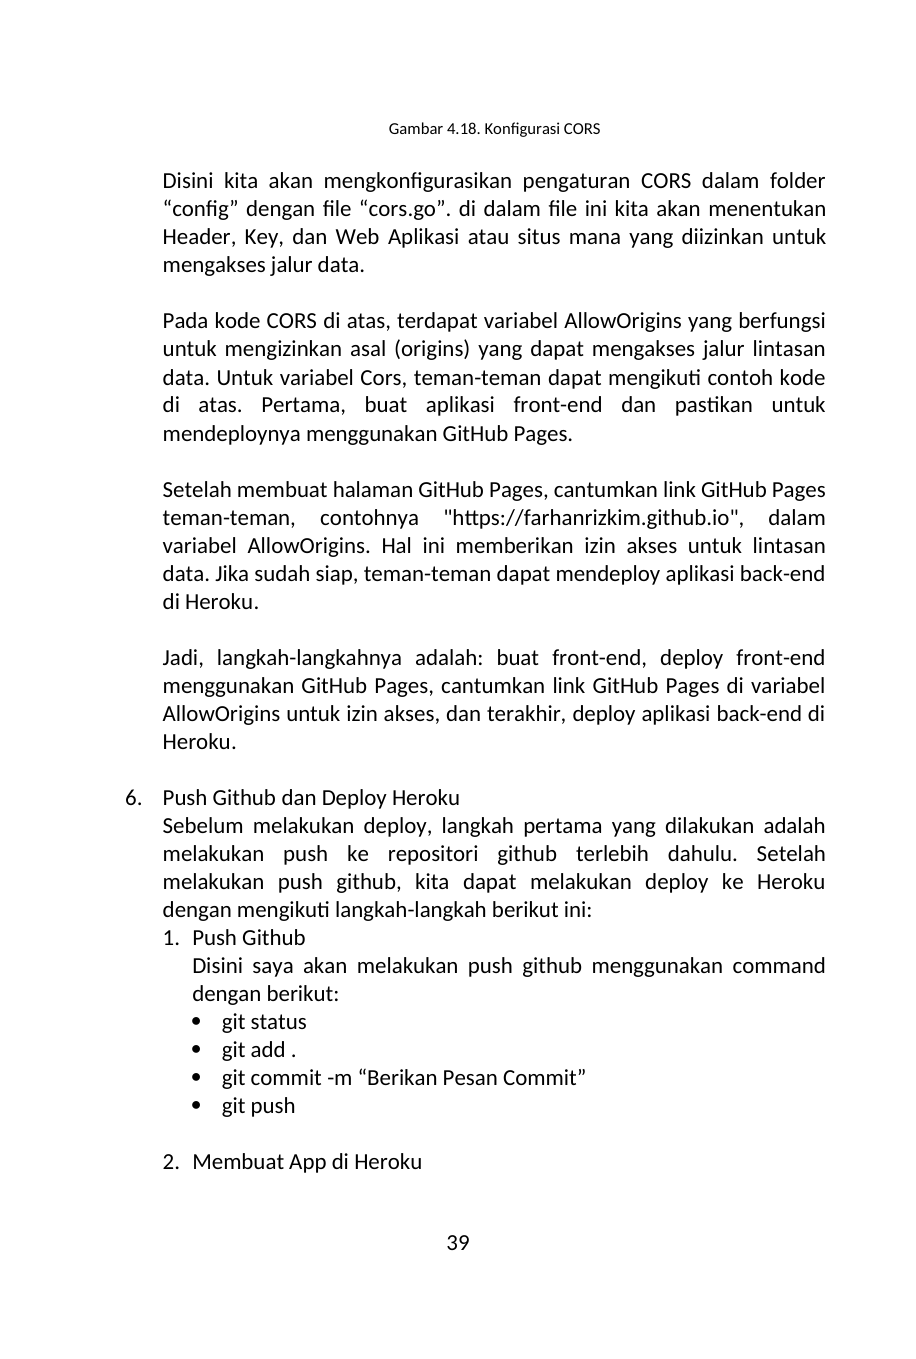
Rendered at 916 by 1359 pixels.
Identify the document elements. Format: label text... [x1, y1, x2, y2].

list Sebelum melakukan deploy, langkah pertama yang dilakukan adalah melakukan push ke repositori github terlebih dahulu. Setelah melakukan push github, kita dapat melakukan deploy ke Heroku dengan mengikuti langkah-langkah berikut ini: [162, 811, 827, 923]
list Setelah membuat halaman GitHub Pages, cantumkan link GitHub Pages teman-teman, contohnya "https://farhanrizkim.github.io", dalam variabel AllowOrigins. Hal ini memberikan izin akses untuk lintasan data. Jika sudah siap, teman-teman dapat mendeploy aplikasi back-end di Heroku. [162, 475, 827, 615]
list Jadi, langkah-langkahnya adalah: buat front-end, deploy front-end menggunakan GitHub Pages, cantumkan link GitHub Pages di variabel AllowOrigins untuk izin akses, dan terakhir, deploy aplikasi back-end di Heroku. [162, 643, 827, 755]
list Push Github dan Deploy Heroku [125, 783, 827, 811]
list Disini saya akan melakukan push github menggunakan command dengan berikut: [192, 951, 827, 1007]
list git commit -m “Berikan Pesan Commit” [192, 1063, 827, 1091]
list git push [192, 1091, 827, 1119]
list Pada kode CORS di atas, terdapat variabel AllowOrigins yang berfungsi untuk mengizinkan asal (origins) yang dapat mengakses jalur lintasan data. Untuk variabel Cors, teman-teman dapat mengikuti contoh kode di atas. Pertama, buat aplikasi front-end dan pastikan untuk mendeploynya menggunakan GitHub Pages. [162, 307, 827, 447]
list Push Github [162, 923, 827, 951]
list Membuat App di Heroku [162, 1147, 827, 1175]
list git add . [192, 1035, 827, 1063]
text Gambar 4.18. Konfigurasi CORS [389, 118, 827, 138]
list Disini kita akan mengkonfigurasikan pengaturan CORS dalam folder “config” dengan file “cors.go”. di dalam file ini kita akan menentukan Header, Key, dan Web Aplikasi atau situs mana yang diizinkan untuk mengakses jalur data. [162, 166, 827, 278]
list git status [192, 1007, 827, 1035]
